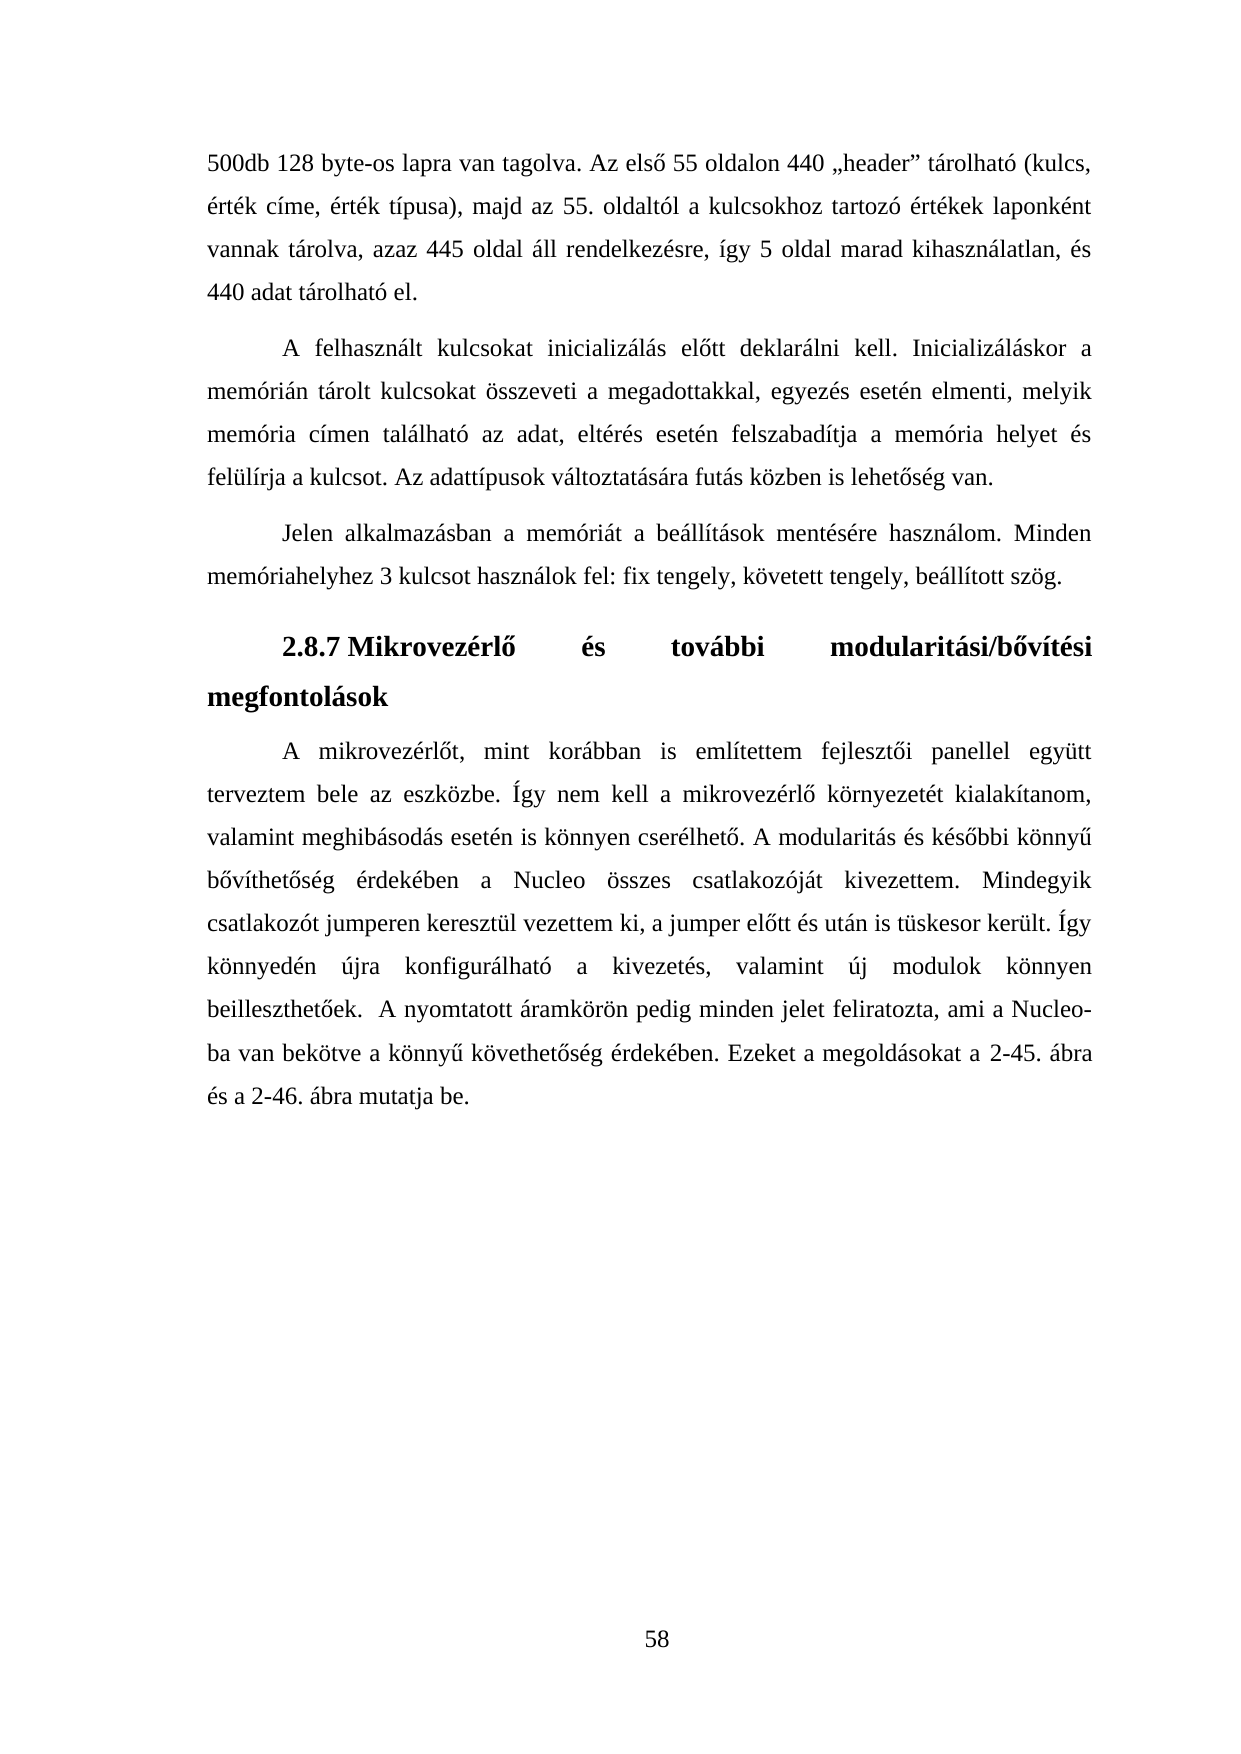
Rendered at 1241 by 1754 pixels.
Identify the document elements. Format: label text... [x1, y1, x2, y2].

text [207, 148, 1092, 306]
subtitle Mikrovezérlő és további modularitási/bővítési megfontolások [207, 629, 1092, 713]
text A felhasznált kulcsokat inicializálás előtt deklarálni kell. Inicializáláskor a memórián tárolt kulcsokat összeveti a megadottakkal, egyezés esetén elmenti, melyik memória címen található az adat, eltérés esetén felszabadítja a memória helyet és felülírja a kulcsot. Az adattípusok változtatására futás közben is lehetőség van. [207, 333, 1092, 491]
text Jelen alkalmazásban a memóriát a beállítások mentésére használom. Minden memóriahelyhez 3 kulcsot használok fel: fix tengely, követett tengely, beállított szög. [207, 518, 1092, 589]
